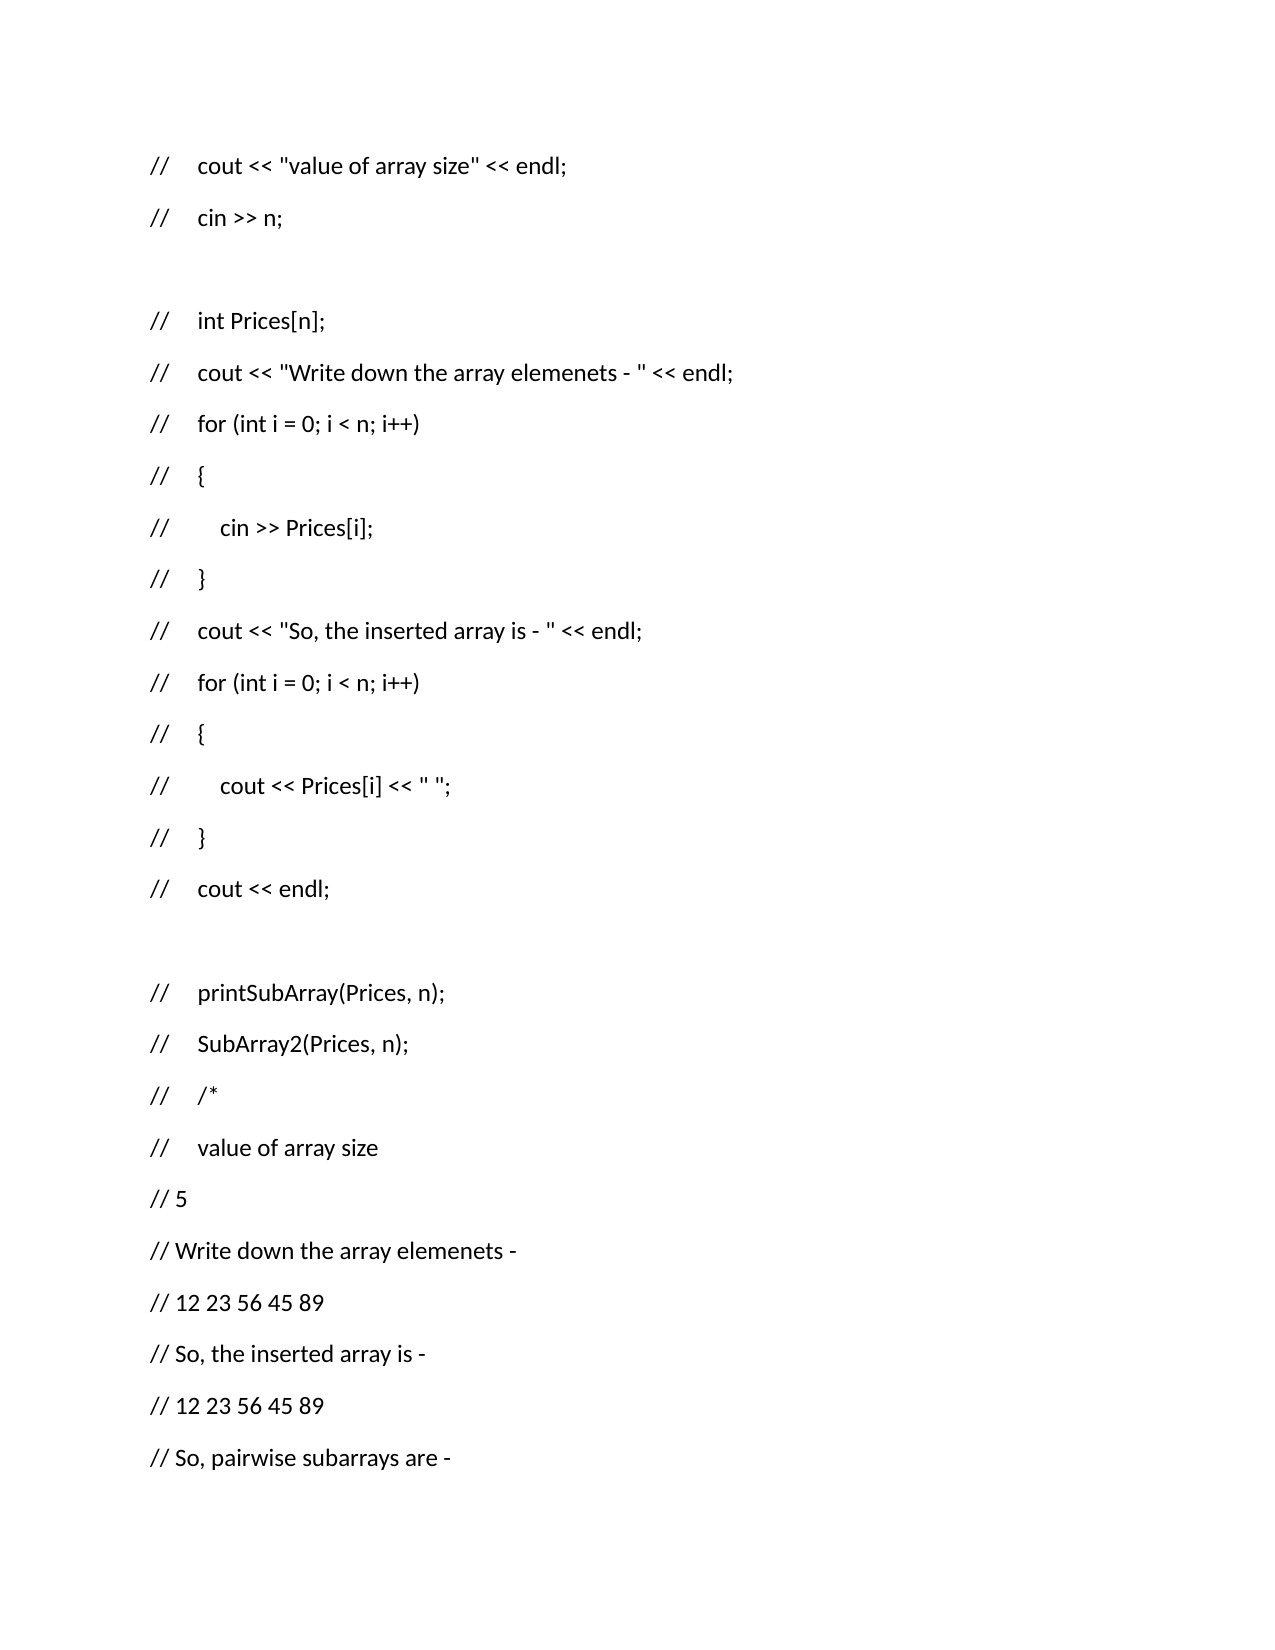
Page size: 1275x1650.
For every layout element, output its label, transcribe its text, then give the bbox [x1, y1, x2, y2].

text // } [150, 563, 1125, 594]
text // cout << "Write down the array elemenets - " << endl; [150, 357, 1125, 387]
text // { [150, 460, 1125, 491]
text // /* [150, 1080, 1125, 1111]
text // for (int i = 0; i < n; i++) [150, 408, 1125, 439]
text // cout << Prices[i] << " "; [150, 770, 1125, 801]
text // Write down the array elemenets - [150, 1235, 1125, 1266]
text // So, pairwise subarrays are - [150, 1442, 1125, 1472]
text // cout << "So, the inserted array is - " << endl; [150, 615, 1125, 646]
text // 5 [150, 1183, 1125, 1214]
text // cin >> n; [150, 202, 1125, 232]
text // value of array size [150, 1132, 1125, 1162]
text // for (int i = 0; i < n; i++) [150, 667, 1125, 697]
text // 12 23 56 45 89 [150, 1390, 1125, 1421]
text // } [150, 822, 1125, 852]
text // { [150, 718, 1125, 749]
text // cin >> Prices[i]; [150, 512, 1125, 542]
text // SubArray2(Prices, n); [150, 1028, 1125, 1059]
text // cout << endl; [150, 873, 1125, 904]
text // cout << "value of array size" << endl; [150, 150, 1125, 181]
text // int Prices[n]; [150, 305, 1125, 336]
text // printSubArray(Prices, n); [150, 977, 1125, 1007]
text // So, the inserted array is - [150, 1338, 1125, 1369]
text // 12 23 56 45 89 [150, 1287, 1125, 1317]
